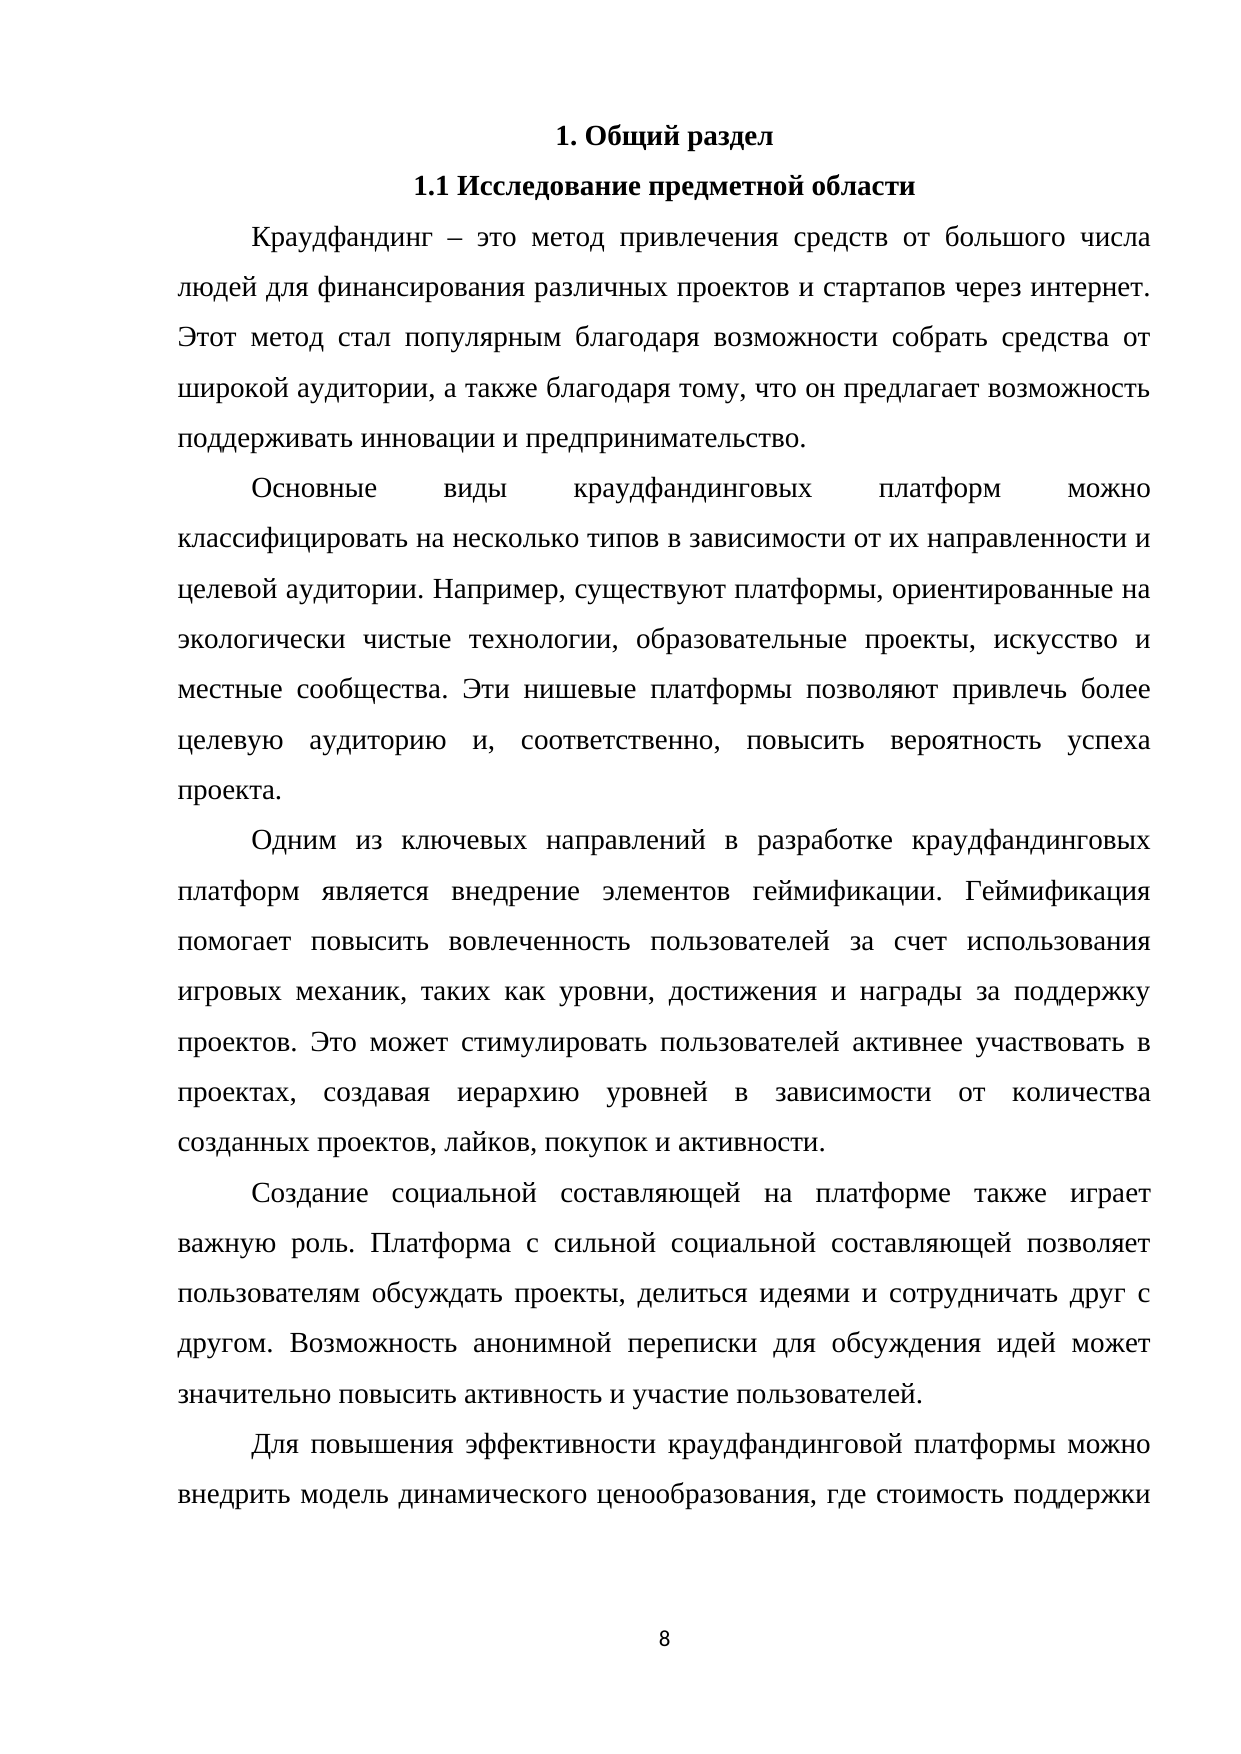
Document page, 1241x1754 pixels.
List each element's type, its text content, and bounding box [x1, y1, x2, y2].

text Основные виды краудфандинговых платформ можно классифицировать на несколько типов в зависимости от их направленности и целевой аудитории. Например, существуют платформы, ориентированные на экологически чистые технологии, образовательные проекты, искусство и местные сообщества. Эти нишевые платформы позволяют привлечь более целевую аудиторию и, соответственно, повысить вероятность успеха проекта. [177, 470, 1152, 806]
text Краудфандинг – это метод привлечения средств от большого числа людей для финансирования различных проектов и стартапов через интернет. Этот метод стал популярным благодаря возможности собрать средства от широкой аудитории, а также благодаря тому, что он предлагает возможность поддерживать инновации и предпринимательство. [177, 219, 1152, 453]
subtitle 1.1 Исследование предметной области [177, 168, 1152, 202]
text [177, 1426, 1152, 1510]
text Одним из ключевых направлений в разработке краудфандинговых платформ является внедрение элементов геймификации. Геймификация помогает повысить вовлеченность пользователей за счет использования игровых механик, таких как уровни, достижения и награды за поддержку проектов. Это может стимулировать пользователей активнее участвовать в проектах, создавая иерархию уровней в зависимости от количества созданных проектов, лайков, покупок и активности. [177, 822, 1152, 1158]
subtitle 1. Общий раздел [177, 118, 1152, 152]
text Создание социальной составляющей на платформе также играет важную роль. Платформа с сильной социальной составляющей позволяет пользователям обсуждать проекты, делиться идеями и сотрудничать друг с другом. Возможность анонимной переписки для обсуждения идей может значительно повысить активность и участие пользователей. [177, 1175, 1152, 1409]
